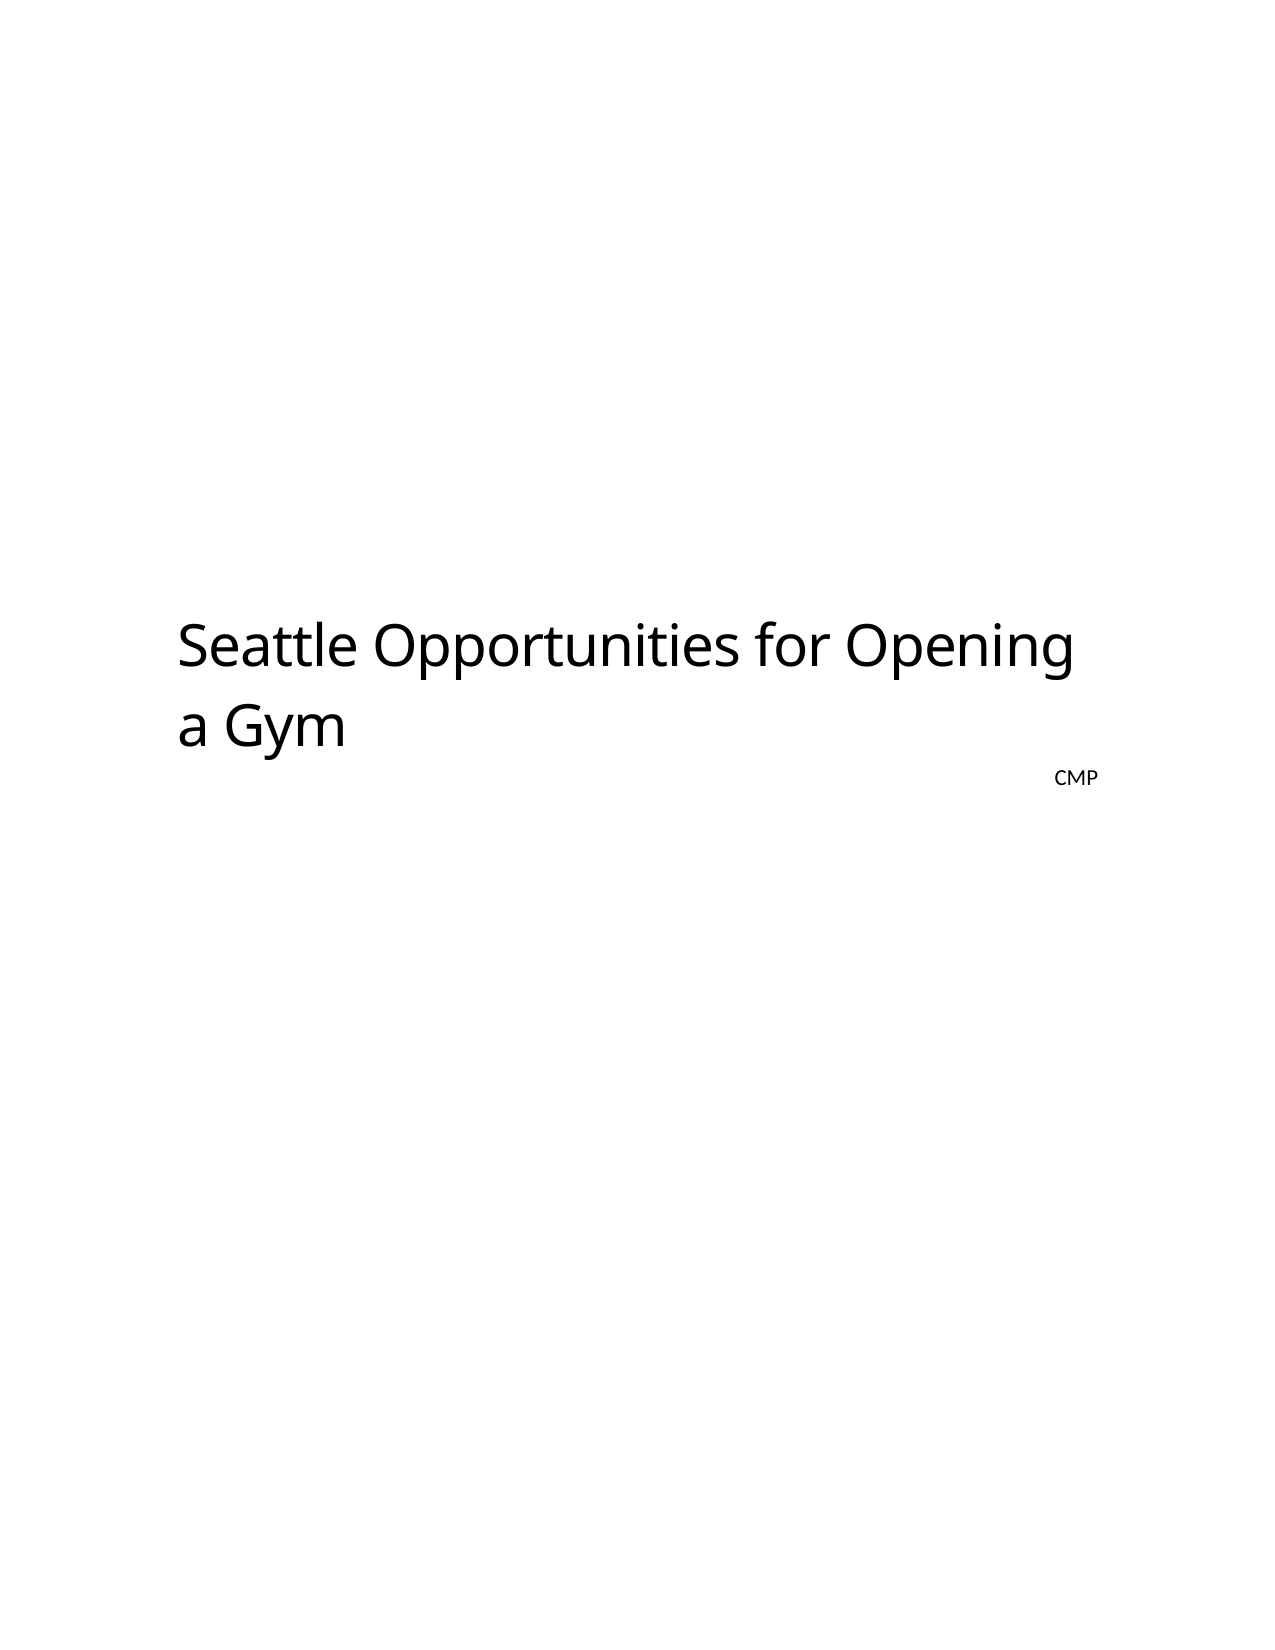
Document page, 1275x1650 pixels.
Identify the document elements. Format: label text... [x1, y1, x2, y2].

text CMP [177, 763, 1098, 791]
title Seattle Opportunities for Opening a Gym [177, 604, 1098, 763]
